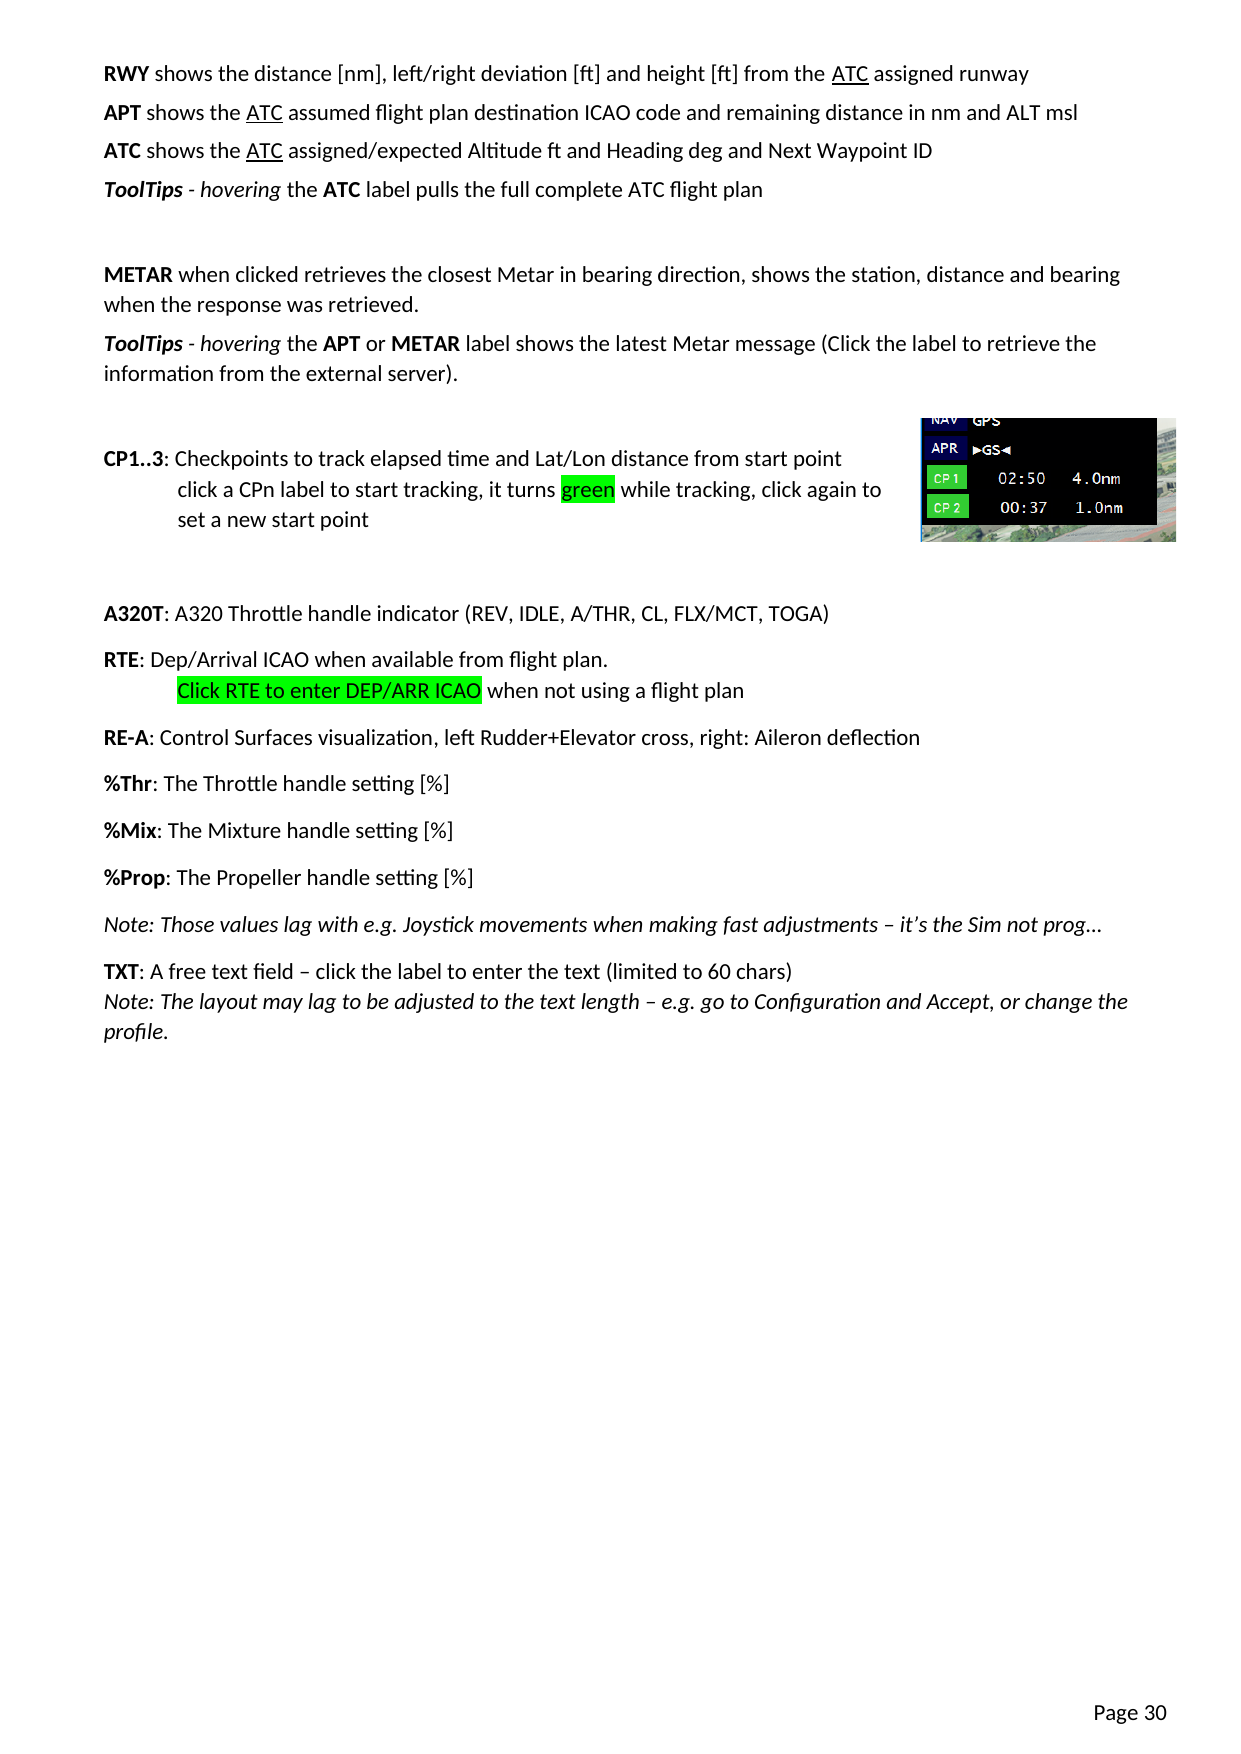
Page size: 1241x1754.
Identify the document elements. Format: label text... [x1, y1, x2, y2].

text TXT: A free text field – click the label to enter the text (limited to 60 chars) Note: The layout may lag to be adjusted to the text length – e.g. go to Configuration and Accept, or change the profile. [103, 957, 1167, 1045]
text %Thr: The Throttle handle setting [%] [103, 769, 1167, 797]
text APT shows the ATC assumed flight plan destination ICAO code and remaining distance in nm and ALT msl [103, 98, 1167, 126]
text Note: Those values lag with e.g. Joystick movements when making fast adjustments – it’s the Sim not prog… [103, 910, 1167, 938]
text A320T: A320 Throttle handle indicator (REV, IDLE, A/THR, CL, FLX/MCT, TOGA) [103, 599, 1167, 627]
text %Mix: The Mixture handle setting [%] [103, 816, 1167, 844]
text RTE: Dep/Arrival ICAO when available from flight plan. Click RTE to enter DEP/ARR ICAO when not using a flight plan [103, 646, 1167, 704]
text ToolTips - hovering the ATC label pulls the full complete ATC flight plan [103, 175, 1167, 203]
text ToolTips - hovering the APT or METAR label shows the latest Metar message (Click the label to retrieve the information from the external server). [103, 329, 1167, 387]
text CP1..3: Checkpoints to track elapsed time and Lat/Lon distance from start point click a CPn label to start tracking, it turns green while tracking, click again to set a new start point [103, 444, 920, 533]
text %Prop: The Propeller handle setting [%] [103, 863, 1167, 891]
picture [920, 418, 1177, 542]
text ATC shows the ATC assigned/expected Altitude ft and Heading deg and Next Waypoint ID [103, 136, 1167, 164]
text RWY shows the distance [nm], left/right deviation [ft] and height [ft] from the ATC assigned runway [103, 59, 1167, 87]
text RE-A: Control Surfaces visualization, left Rudder+Elevator cross, right: Aileron deflection [103, 723, 1167, 751]
text METAR when clicked retrieves the closest Metar in bearing direction, shows the station, distance and bearing when the response was retrieved. [103, 260, 1167, 318]
